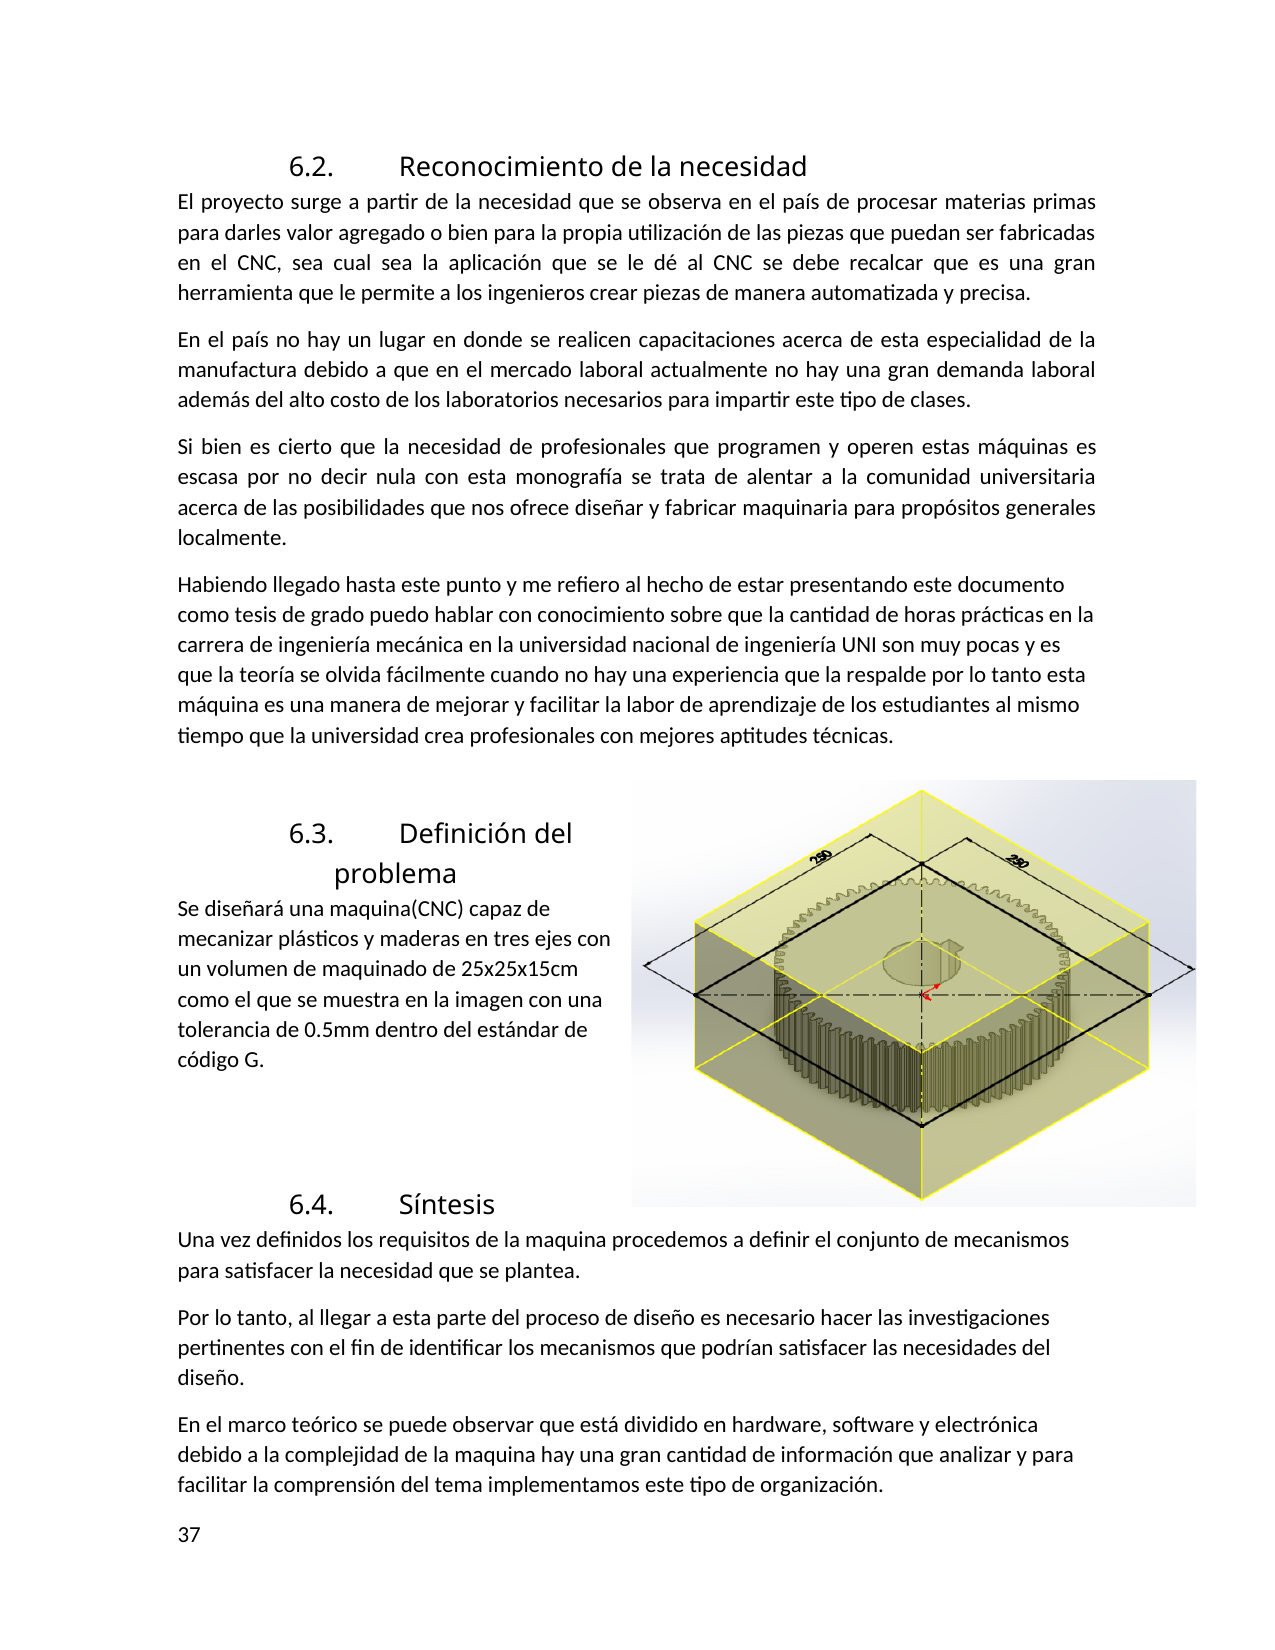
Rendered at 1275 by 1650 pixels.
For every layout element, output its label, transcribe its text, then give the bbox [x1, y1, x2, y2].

text Por lo tanto, al llegar a esta parte del proceso de diseño es necesario hacer las investigaciones pertinentes con el fin de identificar los mecanismos que podrían satisfacer las necesidades del diseño. [177, 1303, 1098, 1391]
subtitle Síntesis [288, 1186, 1098, 1223]
text En el marco teórico se puede observar que está dividido en hardware, software y electrónica debido a la complejidad de la maquina hay una gran cantidad de información que analizar y para facilitar la comprensión del tema implementamos este tipo de organización. [177, 1410, 1098, 1498]
text Habiendo llegado hasta este punto y me refiero al hecho de estar presentando este documento como tesis de grado puedo hablar con conocimiento sobre que la cantidad de horas prácticas en la carrera de ingeniería mecánica en la universidad nacional de ingeniería UNI son muy pocas y es que la teoría se olvida fácilmente cuando no hay una experiencia que la respalde por lo tanto esta máquina es una manera de mejorar y facilitar la labor de aprendizaje de los estudiantes al mismo tiempo que la universidad crea profesionales con mejores aptitudes técnicas. [177, 570, 1098, 749]
text El proyecto surge a partir de la necesidad que se observa en el país de procesar materias primas para darles valor agregado o bien para la propia utilización de las piezas que puedan ser fabricadas en el CNC, sea cual sea la aplicación que se le dé al CNC se debe recalcar que es una gran herramienta que le permite a los ingenieros crear piezas de manera automatizada y precisa. [177, 187, 1098, 306]
text Una vez definidos los requisitos de la maquina procedemos a definir el conjunto de mecanismos para satisfacer la necesidad que se plantea. [177, 1226, 1098, 1284]
text Si bien es cierto que la necesidad de profesionales que programen y operen estas máquinas es escasa por no decir nula con esta monografía se trata de alentar a la comunidad universitaria acerca de las posibilidades que nos ofrece diseñar y fabricar maquinaria para propósitos generales localmente. [177, 432, 1098, 551]
text Se diseñará una maquina(CNC) capaz de mecanizar plásticos y maderas en tres ejes con un volumen de maquinado de 25x25x15cm como el que se muestra en la imagen con una tolerancia de 0.5mm dentro del estándar de código G. [177, 894, 631, 1073]
text En el país no hay un lugar en donde se realicen capacitaciones acerca de esta especialidad de la manufactura debido a que en el mercado laboral actualmente no hay una gran demanda laboral además del alto costo de los laboratorios necesarios para impartir este tipo de clases. [177, 325, 1098, 413]
subtitle Reconocimiento de la necesidad [288, 148, 1098, 184]
picture [631, 780, 1197, 1207]
subtitle Definición del problema [288, 814, 631, 891]
